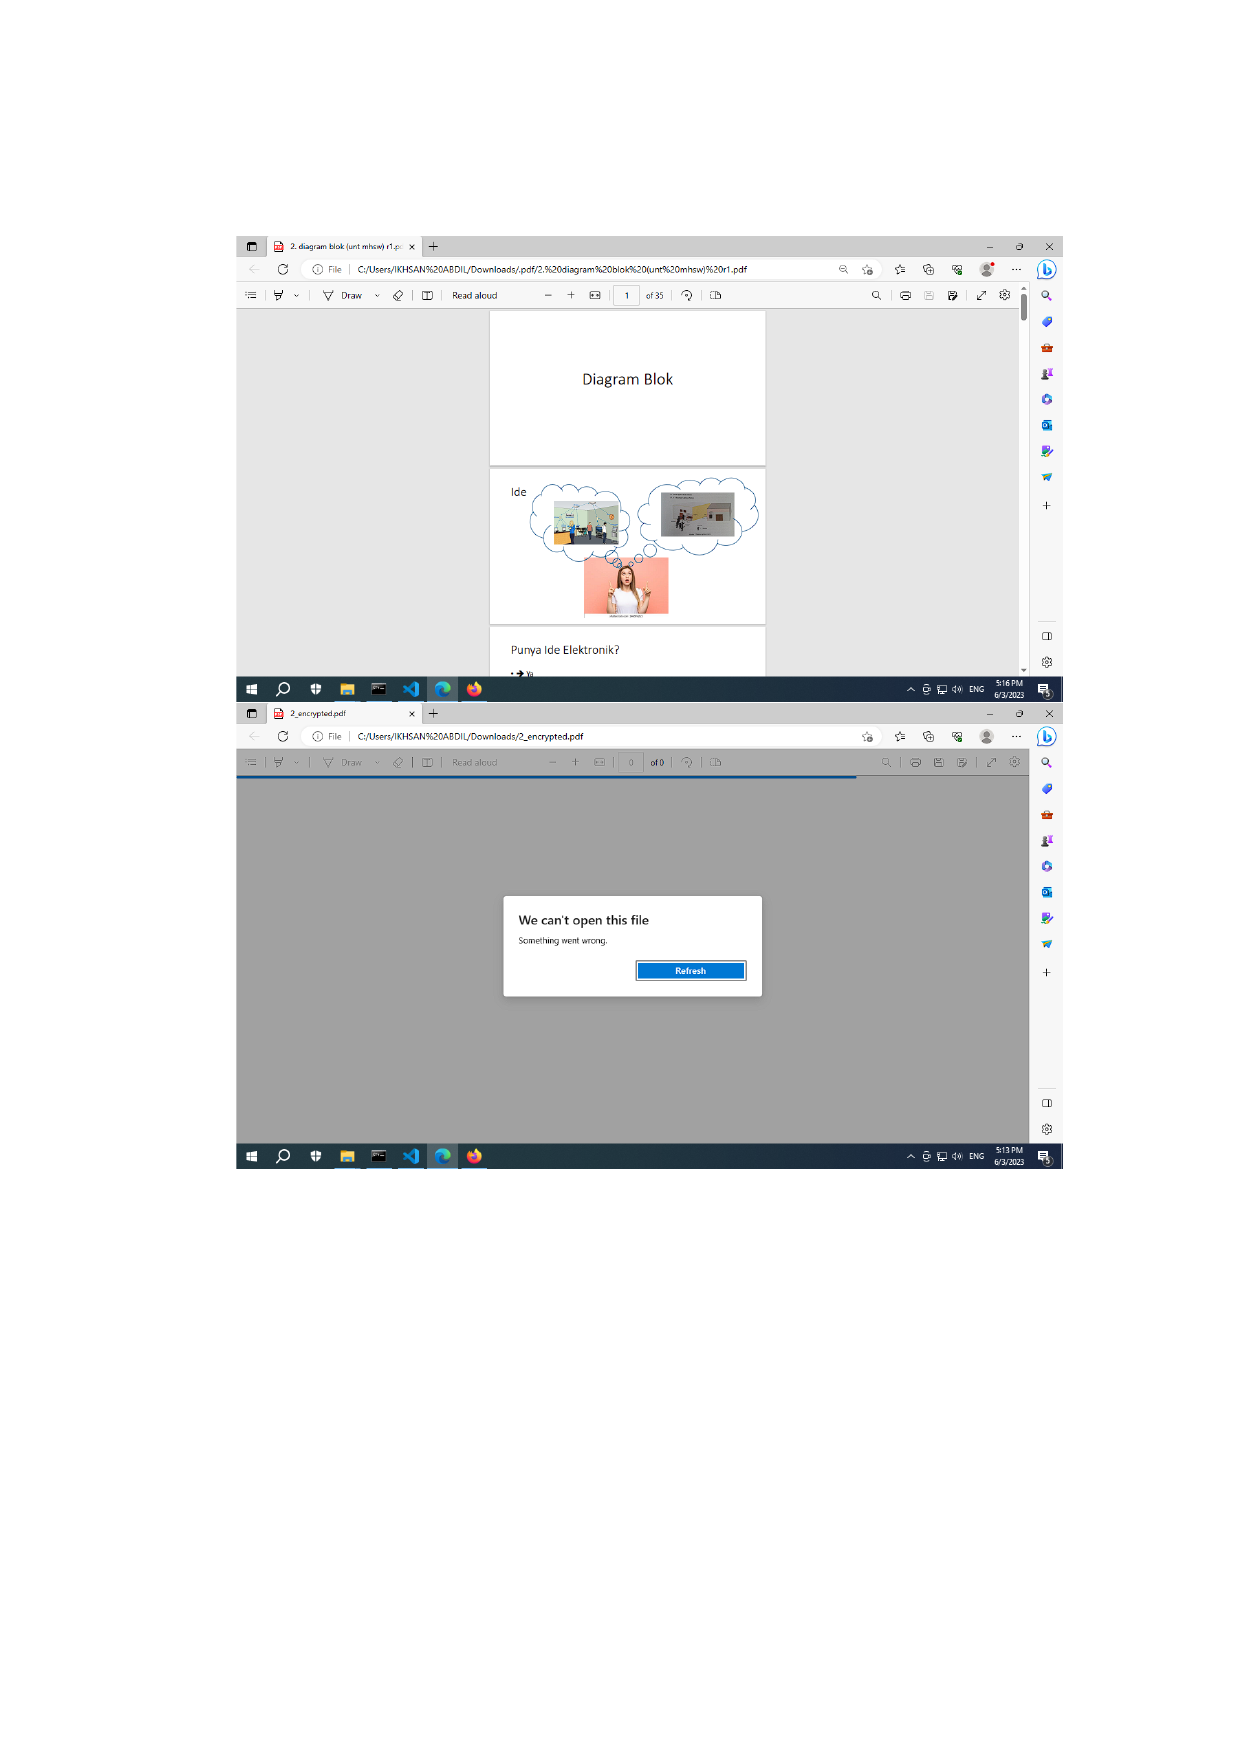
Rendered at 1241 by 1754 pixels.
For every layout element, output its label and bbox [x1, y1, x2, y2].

picture [236, 236, 1063, 702]
picture [236, 703, 1063, 1169]
